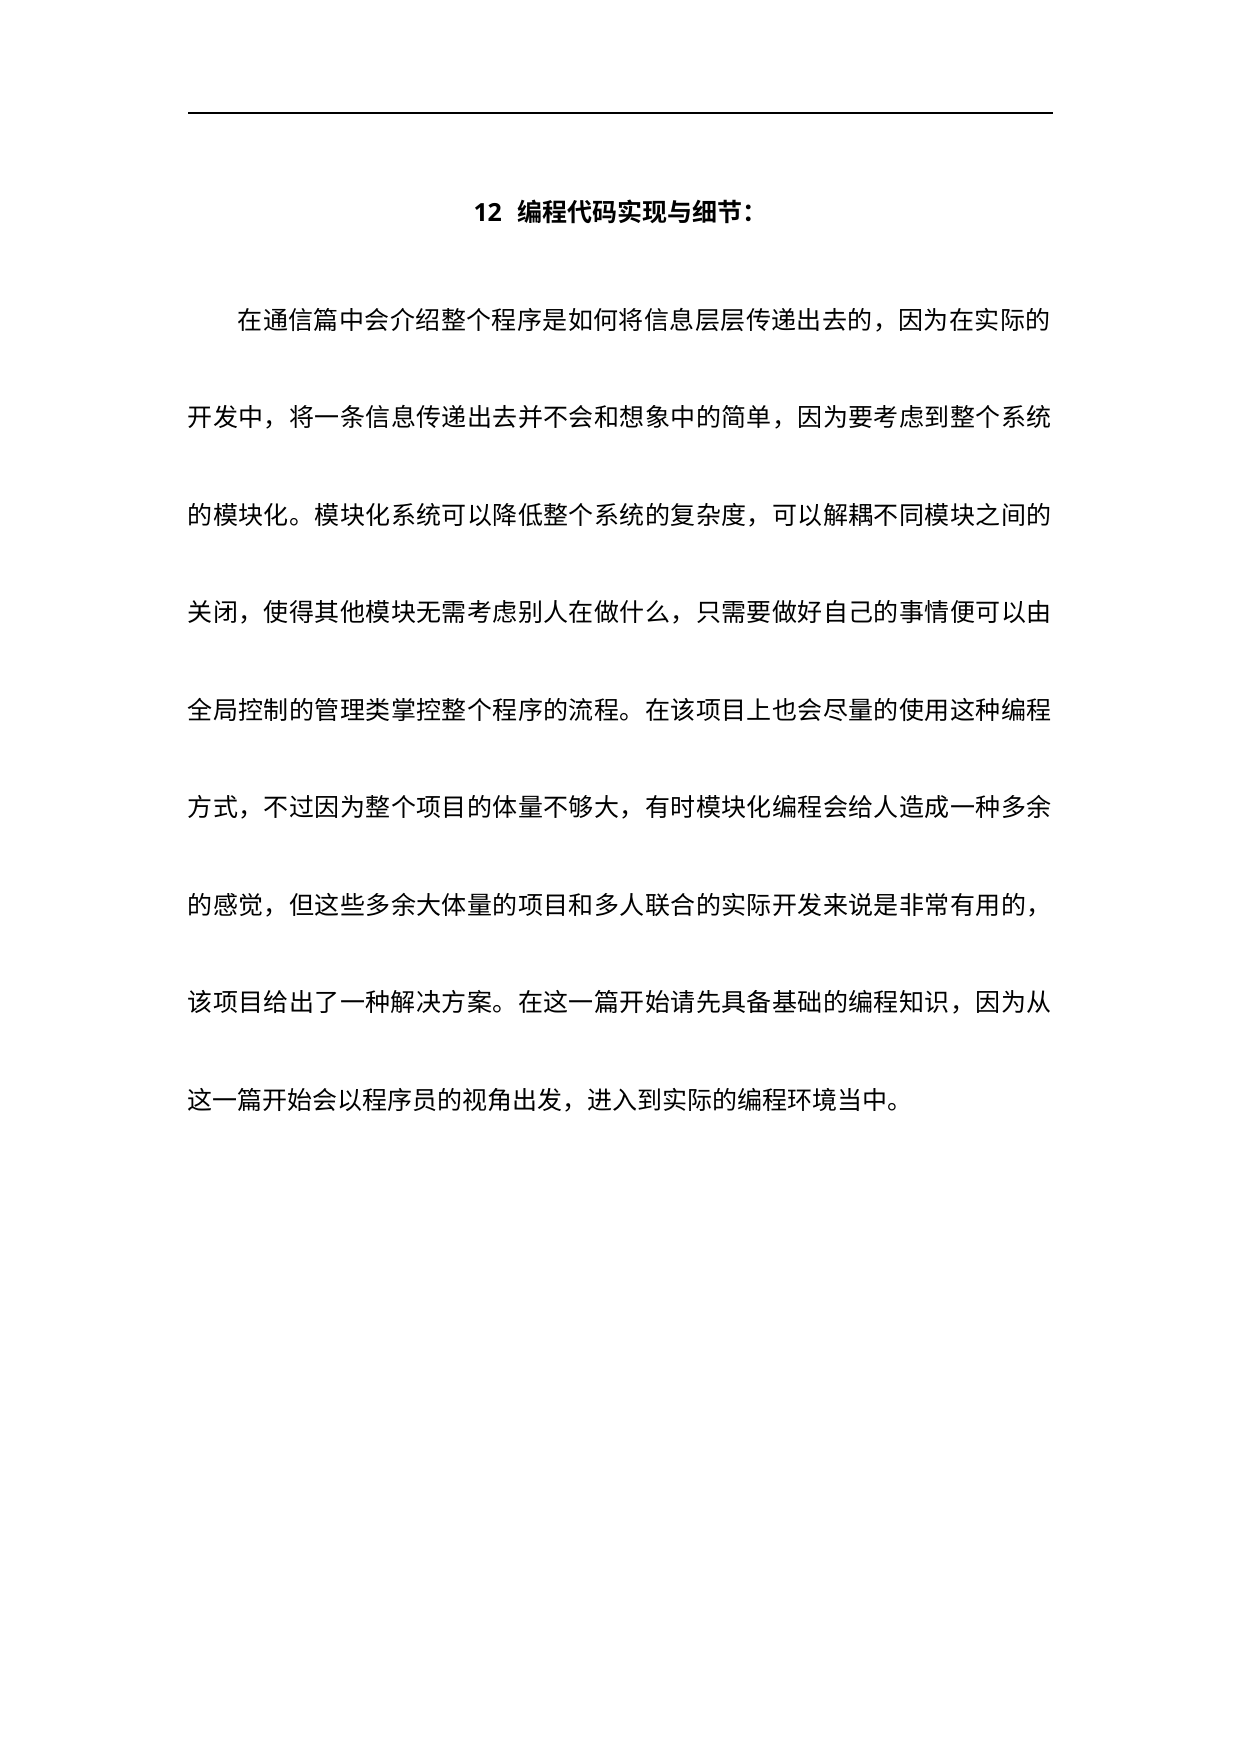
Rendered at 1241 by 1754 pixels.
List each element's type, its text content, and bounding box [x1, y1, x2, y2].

text 在通信篇中会介绍整个程序是如何将信息层层传递出去的，因为在实际的开发中，将一条信息传递出去并不会和想象中的简单，因为要考虑到整个系统的模块化。模块化系统可以降低整个系统的复杂度，可以解耦不同模块之间的关闭，使得其他模块无需考虑别人在做什么，只需要做好自己的事情便可以由全局控制的管理类掌控整个程序的流程。在该项目上也会尽量的使用这种编程方式，不过因为整个项目的体量不够大，有时模块化编程会给人造成一种多余的感觉，但这些多余大体量的项目和多人联合的实际开发来说是非常有用的，该项目给出了一种解决方案。在这一篇开始请先具备基础的编程知识，因为从这一篇开始会以程序员的视角出发，进入到实际的编程环境当中。 [187, 286, 1053, 1131]
subtitle 编程代码实现与细节： [187, 178, 1053, 243]
